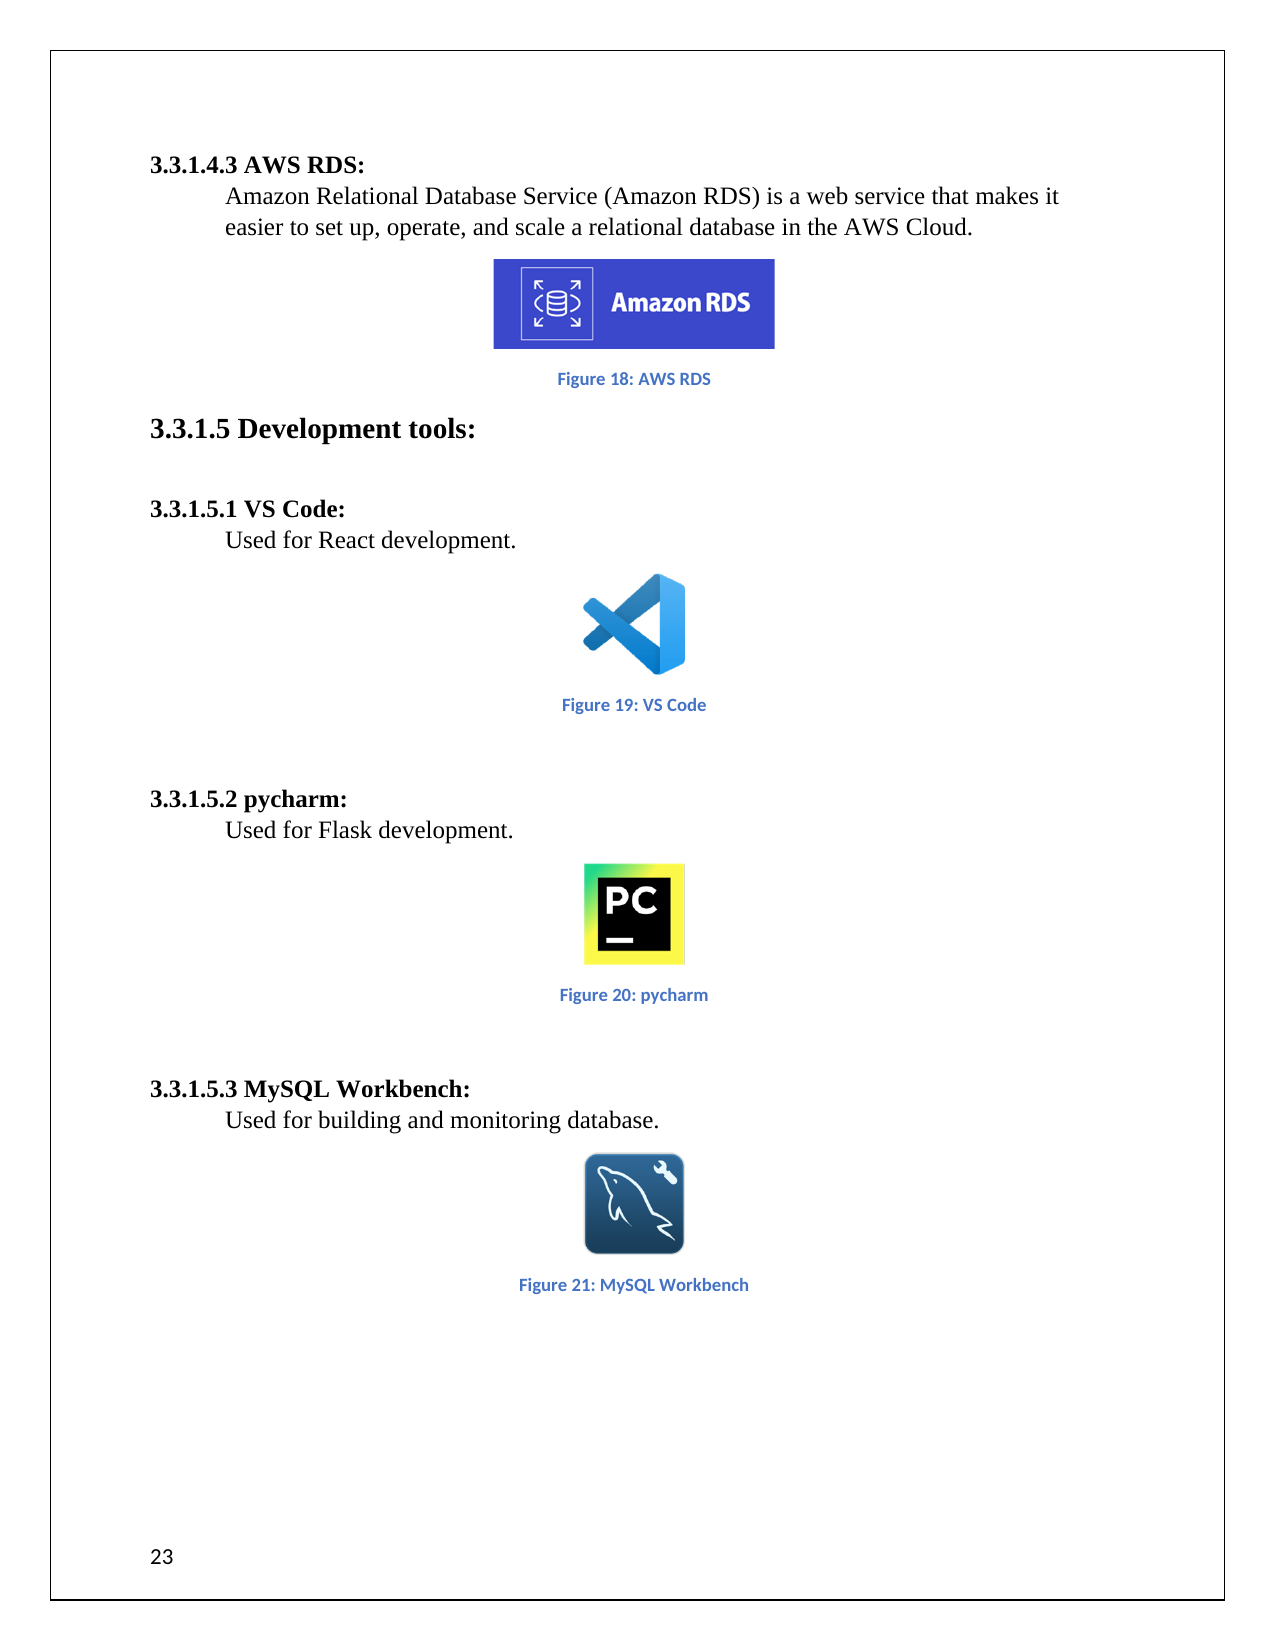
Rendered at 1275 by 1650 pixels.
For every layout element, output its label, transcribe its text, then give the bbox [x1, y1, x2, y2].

text Figure 20: pycharm [150, 983, 1118, 1006]
subtitle 3.3.1.5.3 MySQL Workbench: [150, 1074, 1118, 1103]
text Amazon Relational Database Service (Amazon RDS) is a web service that makes it easier to set up, operate, and scale a relational database in the AWS Cloud. [225, 181, 1118, 241]
subtitle 3.3.1.5 Development tools: [150, 411, 1118, 445]
subtitle 3.3.1.4.3 AWS RDS: [150, 150, 1118, 179]
text Used for Flask development. [150, 815, 1118, 844]
text Used for React development. [150, 525, 1118, 554]
subtitle 3.3.1.5.1 VS Code: [150, 494, 1118, 523]
text Figure 21: MySQL Workbench [150, 1273, 1118, 1296]
text Figure 18: AWS RDS [150, 368, 1118, 391]
picture [583, 1152, 685, 1255]
text Figure 19: VS Code [150, 693, 1118, 716]
picture [583, 862, 685, 965]
text Used for building and monitoring database. [150, 1105, 1118, 1134]
picture [493, 259, 775, 349]
subtitle 3.3.1.5.2 pycharm: [150, 784, 1118, 813]
picture [583, 573, 685, 675]
